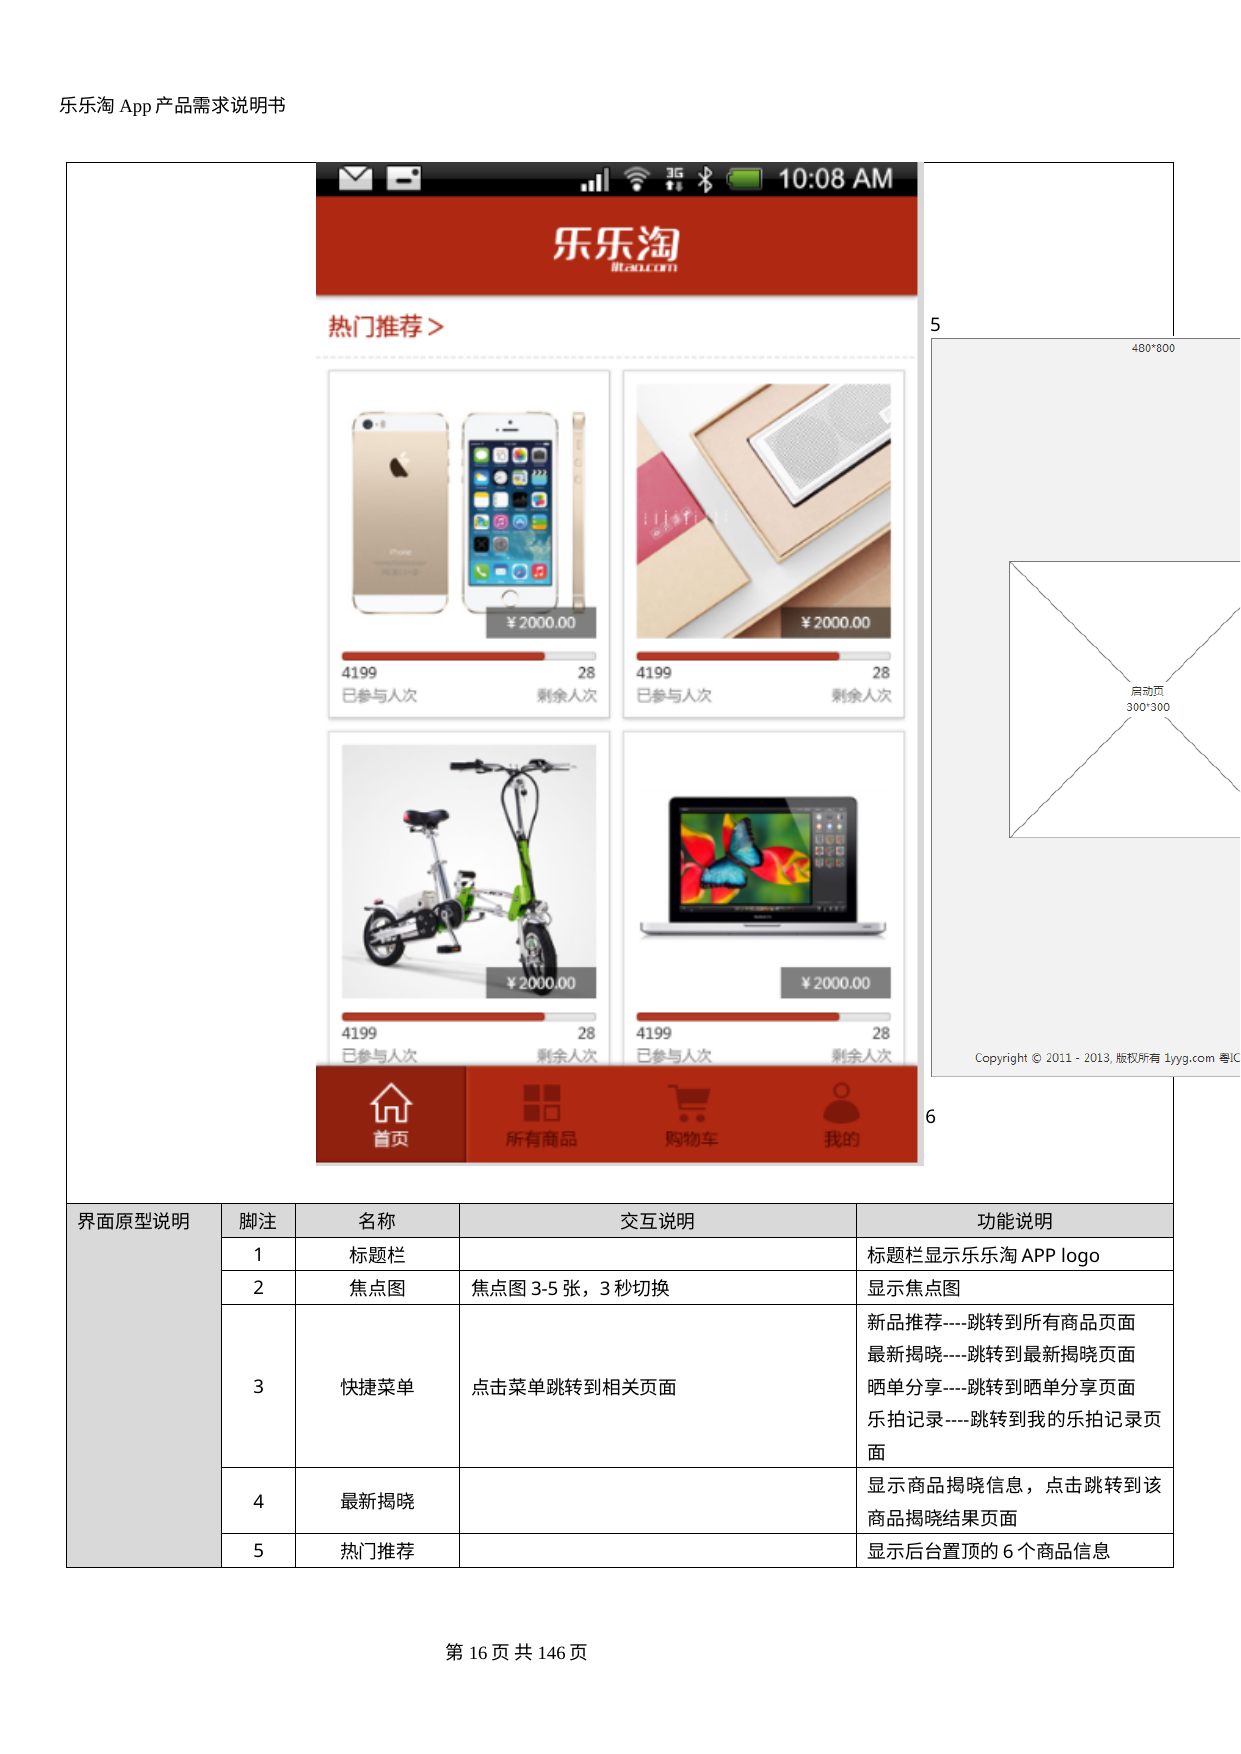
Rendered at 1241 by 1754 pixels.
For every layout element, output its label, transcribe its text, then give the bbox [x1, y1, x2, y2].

table_cell 焦点图 [296, 1271, 459, 1304]
table_cell 显示商品揭晓信息，点击跳转到该商品揭晓结果页面 [857, 1468, 1173, 1533]
picture [316, 162, 924, 1166]
table_cell 快捷菜单 [296, 1305, 459, 1467]
table_cell 3 [222, 1305, 295, 1467]
table_cell [460, 1468, 856, 1533]
table_cell 焦点图3-5张，3秒切换 [460, 1271, 856, 1304]
table_cell 4 [222, 1468, 295, 1533]
table_cell 1 [222, 1238, 295, 1270]
table_cell 5 [222, 1534, 295, 1567]
table_cell 热门推荐 [296, 1534, 459, 1567]
table_cell 名称 [296, 1204, 459, 1237]
table_cell 界面原型说明 [67, 1204, 221, 1567]
table_cell [460, 1534, 856, 1567]
table_cell 标题栏显示乐乐淘APP logo [857, 1238, 1173, 1270]
table_cell 标题栏 [296, 1238, 459, 1270]
table_cell 脚注 [222, 1204, 295, 1237]
table_cell 新品推荐----跳转到所有商品页面 最新揭晓----跳转到最新揭晓页面 晒单分享----跳转到晒单分享页面 乐拍记录----跳转到我的乐拍记录页面 [857, 1305, 1173, 1467]
table_cell 显示后台置顶的6个商品信息 [857, 1534, 1173, 1567]
table_cell 最新揭晓 [296, 1468, 459, 1533]
table_cell [67, 163, 1173, 1203]
table_cell [460, 1238, 856, 1270]
picture [929, 336, 1241, 1077]
table_cell 2 [222, 1271, 295, 1304]
table_cell 功能说明 [857, 1204, 1173, 1237]
table_cell 点击菜单跳转到相关页面 [460, 1305, 856, 1467]
table_cell 交互说明 [460, 1204, 856, 1237]
table_cell 显示焦点图 [857, 1271, 1173, 1304]
